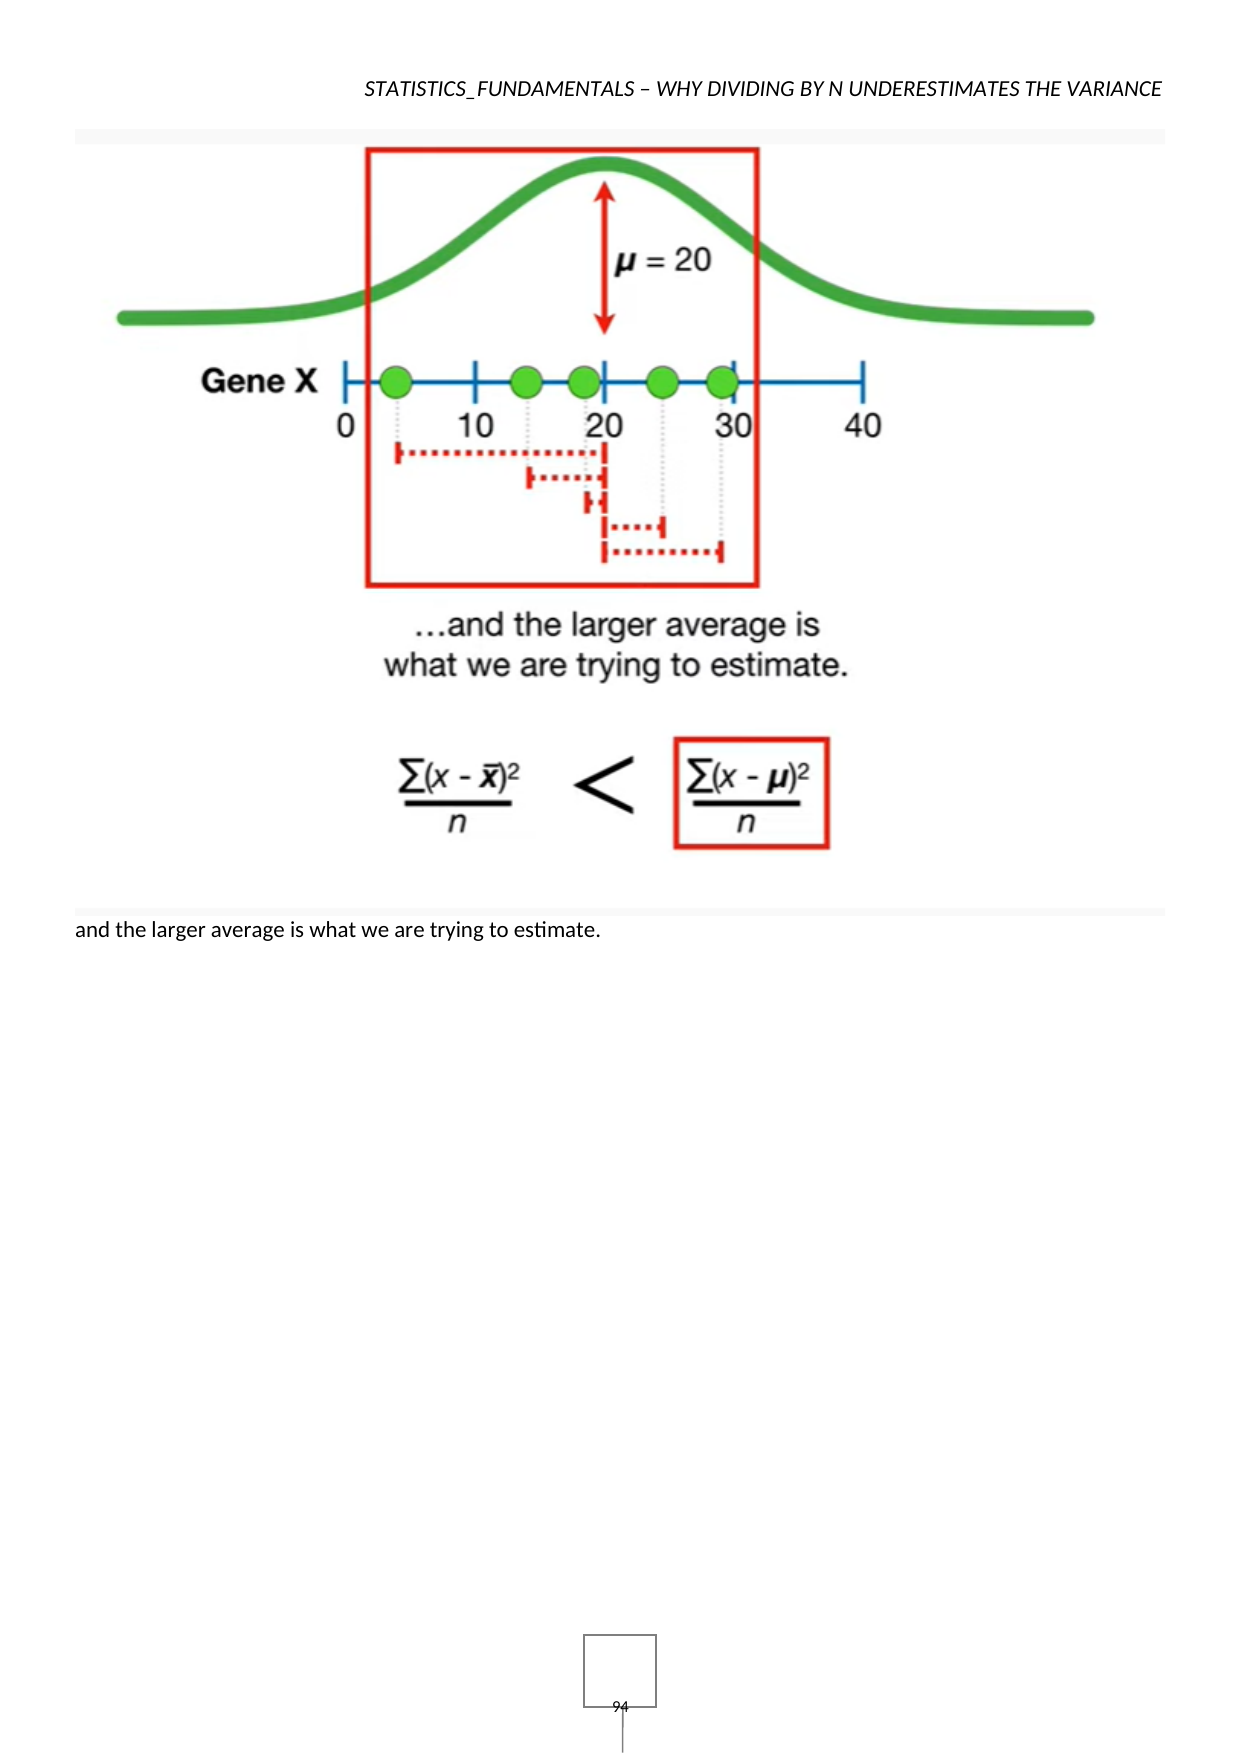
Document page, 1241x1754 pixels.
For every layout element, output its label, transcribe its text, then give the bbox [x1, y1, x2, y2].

text and the larger average is what we are trying to estimate. [75, 916, 1165, 943]
picture [75, 129, 1166, 916]
